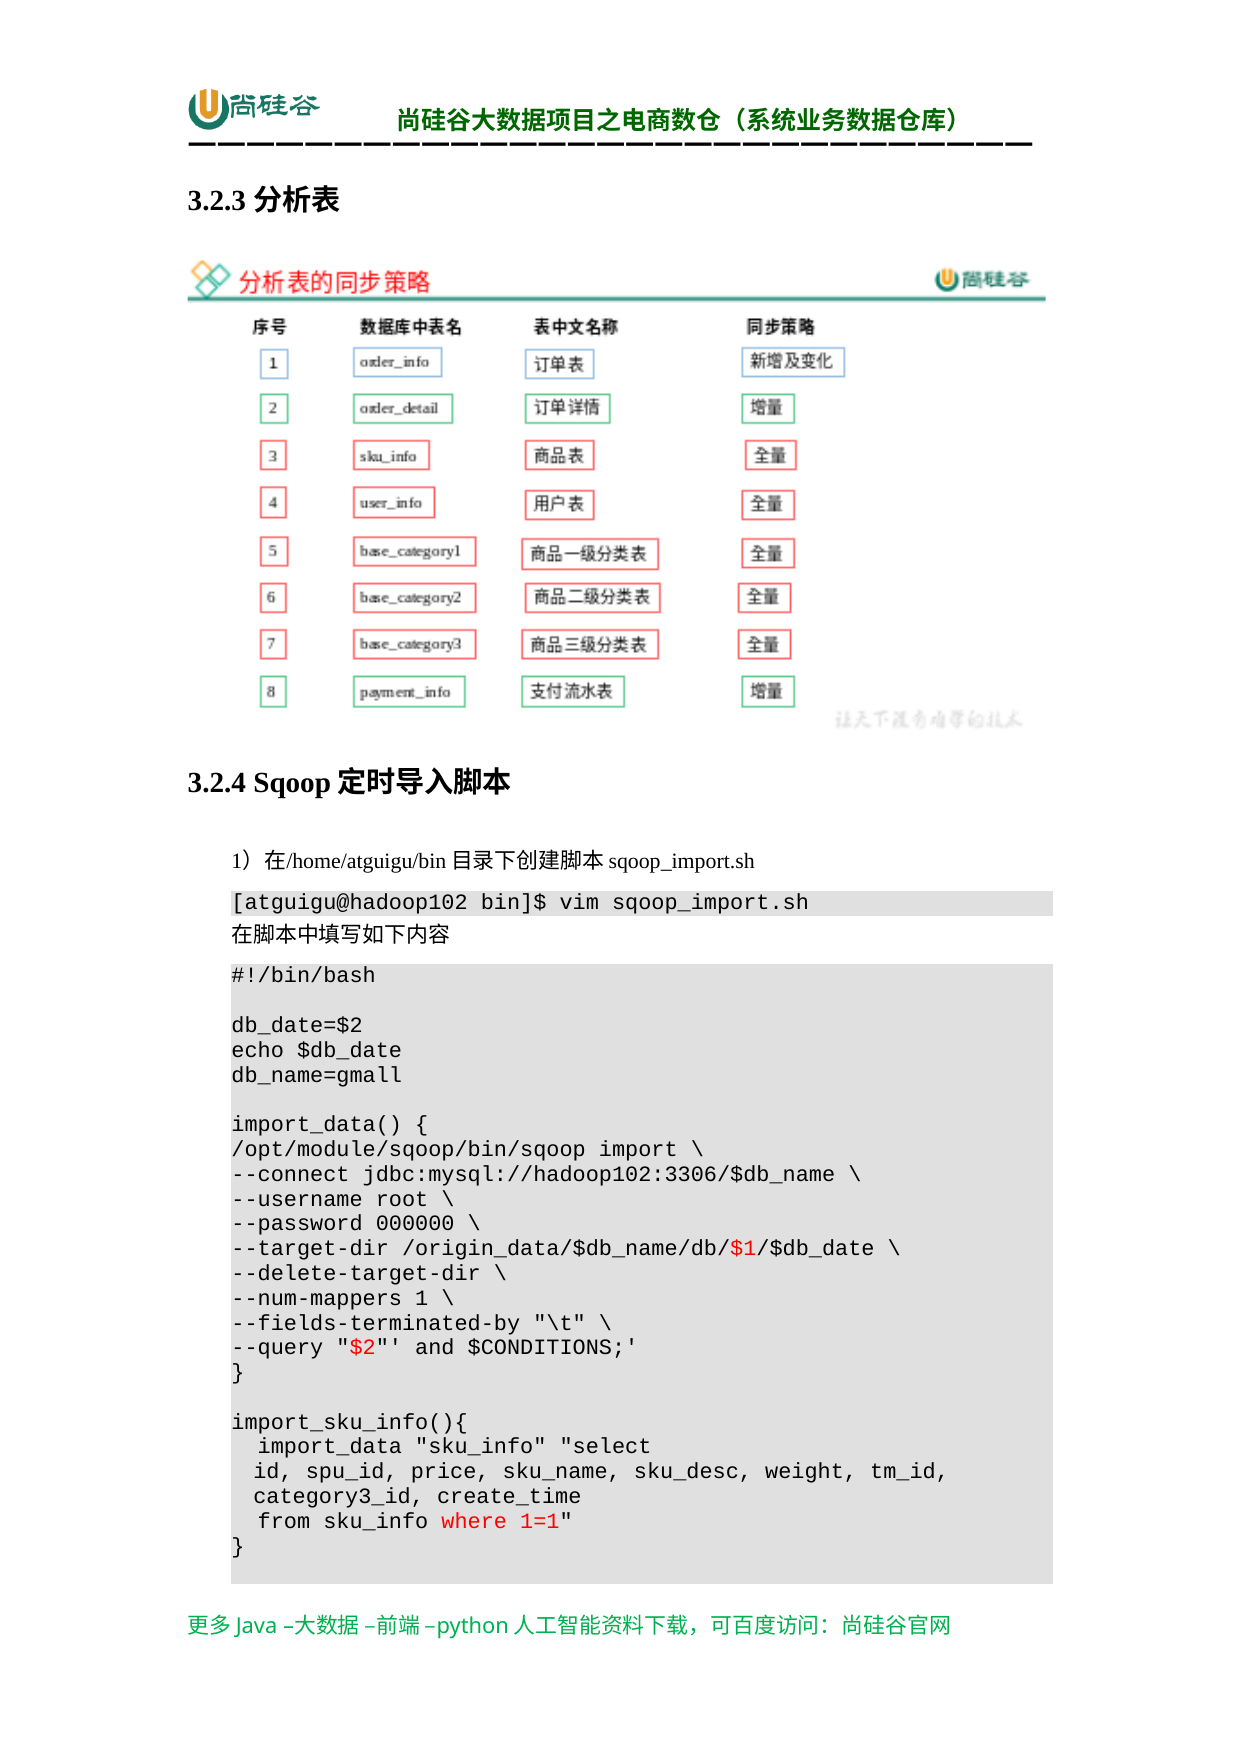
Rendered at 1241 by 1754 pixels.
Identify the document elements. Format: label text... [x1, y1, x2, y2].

text --connect jdbc:mysql://hadoop102:3306/$db_name \ [231, 1163, 1053, 1188]
text import_data() { [231, 1113, 1053, 1138]
text category3_id, create_time [231, 1485, 1053, 1510]
text } [231, 1535, 1053, 1559]
subtitle 3.2.4 Sqoop定时导入脚本 [187, 748, 1053, 813]
text from sku_info where 1=1" [231, 1510, 1053, 1535]
text --query "$2"' and $CONDITIONS;' [231, 1336, 1053, 1361]
subtitle 3.2.3 分析表 [187, 165, 1053, 230]
text [atguigu@hadoop102 bin]$ vim sqoop_import.sh [231, 891, 1053, 916]
text --password 000000 \ [231, 1212, 1053, 1237]
text #!/bin/bash [231, 964, 1053, 989]
text --username root \ [231, 1188, 1053, 1212]
text --fields-terminated-by "\t" \ [231, 1312, 1053, 1336]
text /opt/module/sqoop/bin/sqoop import \ [231, 1138, 1053, 1163]
text import_sku_info(){ [231, 1411, 1053, 1436]
text 在脚本中填写如下内容 [187, 916, 1053, 949]
text echo $db_date [231, 1039, 1053, 1064]
text id, spu_id, price, sku_name, sku_desc, weight, tm_id, [231, 1460, 1053, 1485]
text --delete-target-dir \ [231, 1262, 1053, 1287]
text --num-mappers 1 \ [231, 1287, 1053, 1312]
text } [231, 1361, 1053, 1386]
text db_name=gmall [231, 1064, 1053, 1088]
text 1）在/home/atguigu/bin目录下创建脚本sqoop_import.sh [187, 843, 1053, 876]
text import_data "sku_info" "select [231, 1436, 1053, 1460]
text --target-dir /origin_data/$db_name/db/$1/$db_date \ [231, 1237, 1053, 1262]
text db_date=$2 [231, 1014, 1053, 1039]
